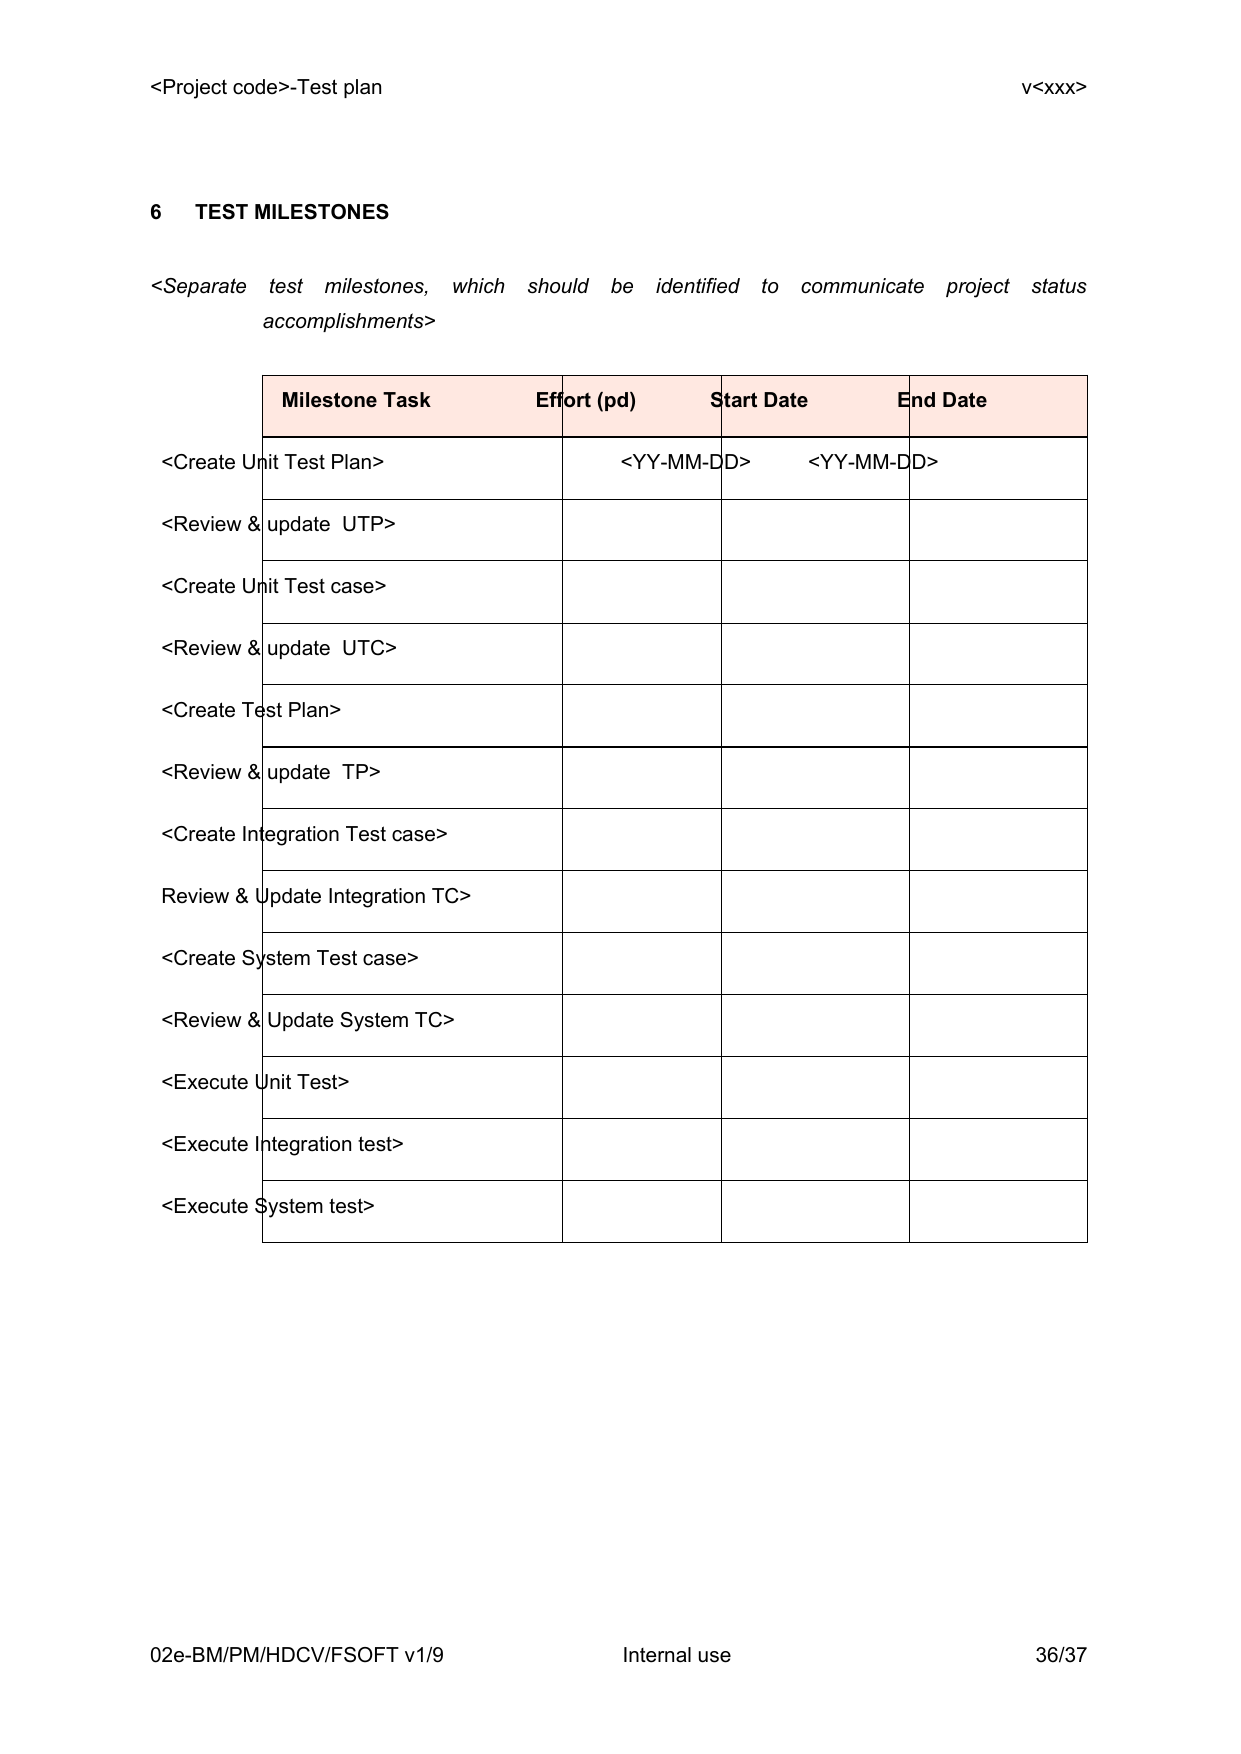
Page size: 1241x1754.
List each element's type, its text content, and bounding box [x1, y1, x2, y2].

table_cell <Review & update UTP> [263, 500, 562, 560]
table_cell [563, 624, 721, 684]
table_cell <Review & update UTC> [263, 624, 562, 684]
table_cell [910, 748, 1087, 808]
table_cell <YY-MM-DD> [722, 438, 909, 498]
table_cell [722, 933, 909, 994]
table_cell [563, 500, 721, 560]
table_cell [722, 1057, 909, 1118]
table_cell [910, 500, 1087, 560]
table_cell <YY-MM-DD> [910, 438, 1087, 498]
table_cell [722, 500, 909, 560]
table_cell [722, 871, 909, 932]
table_cell [563, 1057, 721, 1118]
table_cell [910, 809, 1087, 870]
table_cell [563, 685, 721, 746]
table_cell <Review & update TP> [263, 748, 562, 808]
table_header Effort (pd) [563, 376, 721, 436]
text <Separate test milestones, which should be identified to communicate project status accomplishments> [150, 273, 1090, 333]
table_cell [563, 438, 721, 498]
table_cell <Create Unit Test Plan> [263, 438, 562, 498]
table_cell [563, 933, 721, 994]
table_cell [722, 809, 909, 870]
table_cell [910, 995, 1087, 1056]
table_cell [910, 1119, 1087, 1180]
table_cell [563, 1119, 721, 1180]
table_cell [563, 809, 721, 870]
table_header End Date [910, 376, 1087, 436]
table_cell [722, 561, 909, 622]
table_cell [563, 871, 721, 932]
table_cell <Review & Update System TC> [263, 995, 562, 1056]
table_cell [910, 1181, 1087, 1242]
table_cell Review & Update Integration TC> [263, 871, 562, 932]
table_cell [563, 561, 721, 622]
subtitle TEST MILESTONES [150, 200, 1090, 224]
table_cell [722, 1119, 909, 1180]
table_cell [910, 871, 1087, 932]
table_cell [722, 1181, 909, 1242]
table_cell <Create Test Plan> [263, 685, 562, 746]
table_cell <Create Unit Test case> [263, 561, 562, 622]
table_cell [563, 748, 721, 808]
table_cell [910, 685, 1087, 746]
table_cell <Execute Integration test> [263, 1119, 562, 1180]
table_cell [563, 1181, 721, 1242]
table_header Start Date [722, 376, 909, 436]
table_cell [722, 748, 909, 808]
table_cell <Execute Unit Test> [263, 1057, 562, 1118]
table_cell [722, 995, 909, 1056]
table_cell [910, 561, 1087, 622]
table_cell [722, 624, 909, 684]
table_header Milestone Task [263, 376, 562, 436]
table_cell <Create System Test case> [263, 933, 562, 994]
table_cell [910, 933, 1087, 994]
table_cell [722, 685, 909, 746]
table_cell [910, 1057, 1087, 1118]
table_cell [563, 995, 721, 1056]
table_cell <Create Integration Test case> [263, 809, 562, 870]
table_cell [910, 624, 1087, 684]
table_cell <Execute System test> [263, 1181, 562, 1242]
